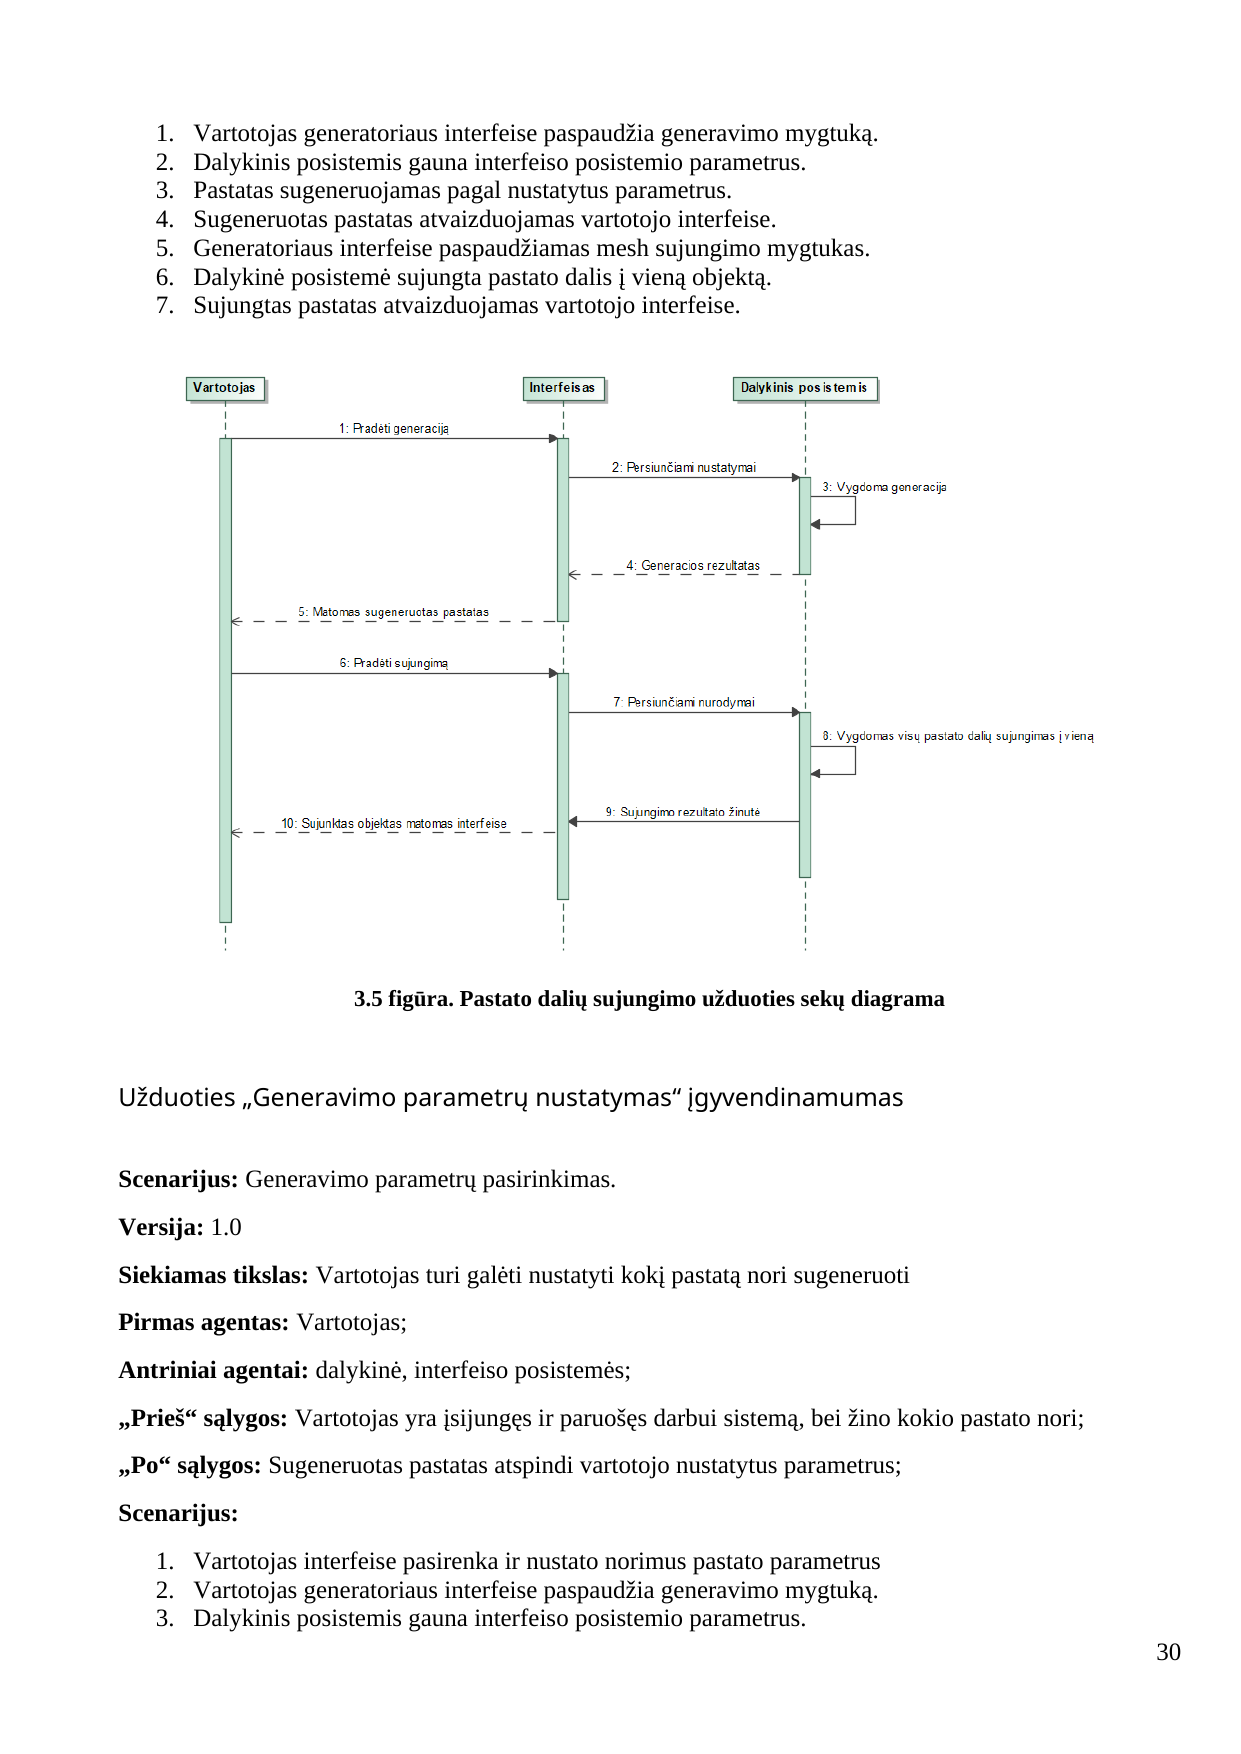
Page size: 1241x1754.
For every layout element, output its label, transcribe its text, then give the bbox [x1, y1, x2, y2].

text Siekiamas tikslas: Vartotojas turi galėti nustatyti kokį pastatą nori sugeneruoti [118, 1260, 1181, 1288]
list Vartotojas generatoriaus interfeise paspaudžia generavimo mygtuką. [156, 1575, 1181, 1603]
text Scenarijus: Generavimo parametrų pasirinkimas. [118, 1164, 1181, 1193]
list Sugeneruotas pastatas atvaizduojamas vartotojo interfeise. [156, 204, 1181, 233]
subtitle Užduoties „Generavimo parametrų nustatymas“ įgyvendinamumas [118, 1080, 1181, 1114]
list Dalykinis posistemis gauna interfeiso posistemio parametrus. [156, 147, 1181, 176]
list Dalykinis posistemis gauna interfeiso posistemio parametrus. [156, 1603, 1181, 1632]
text „Prieš“ sąlygos: Vartotojas yra įsijungęs ir paruošęs darbui sistemą, bei žino kokio pastato nori; [118, 1403, 1181, 1432]
text Versija: 1.0 [118, 1212, 1181, 1241]
list Sujungtas pastatas atvaizduojamas vartotojo interfeise. [156, 291, 1181, 319]
list Vartotojas interfeise pasirenka ir nustato norimus pastato parametrus [156, 1546, 1181, 1575]
picture [179, 367, 1120, 966]
text Scenarijus: [118, 1498, 1181, 1527]
text Antriniai agentai: dalykinė, interfeiso posistemės; [118, 1355, 1181, 1384]
list Vartotojas generatoriaus interfeise paspaudžia generavimo mygtuką. [156, 118, 1181, 147]
list Generatoriaus interfeise paspaudžiamas mesh sujungimo mygtukas. [156, 233, 1181, 262]
text Pirmas agentas: Vartotojas; [118, 1307, 1181, 1336]
list Dalykinė posistemė sujungta pastato dalis į vieną objektą. [156, 262, 1181, 291]
text „Po“ sąlygos: Sugeneruotas pastatas atspindi vartotojo nustatytus parametrus; [118, 1451, 1181, 1479]
list Pastatas sugeneruojamas pagal nustatytus parametrus. [156, 176, 1181, 204]
